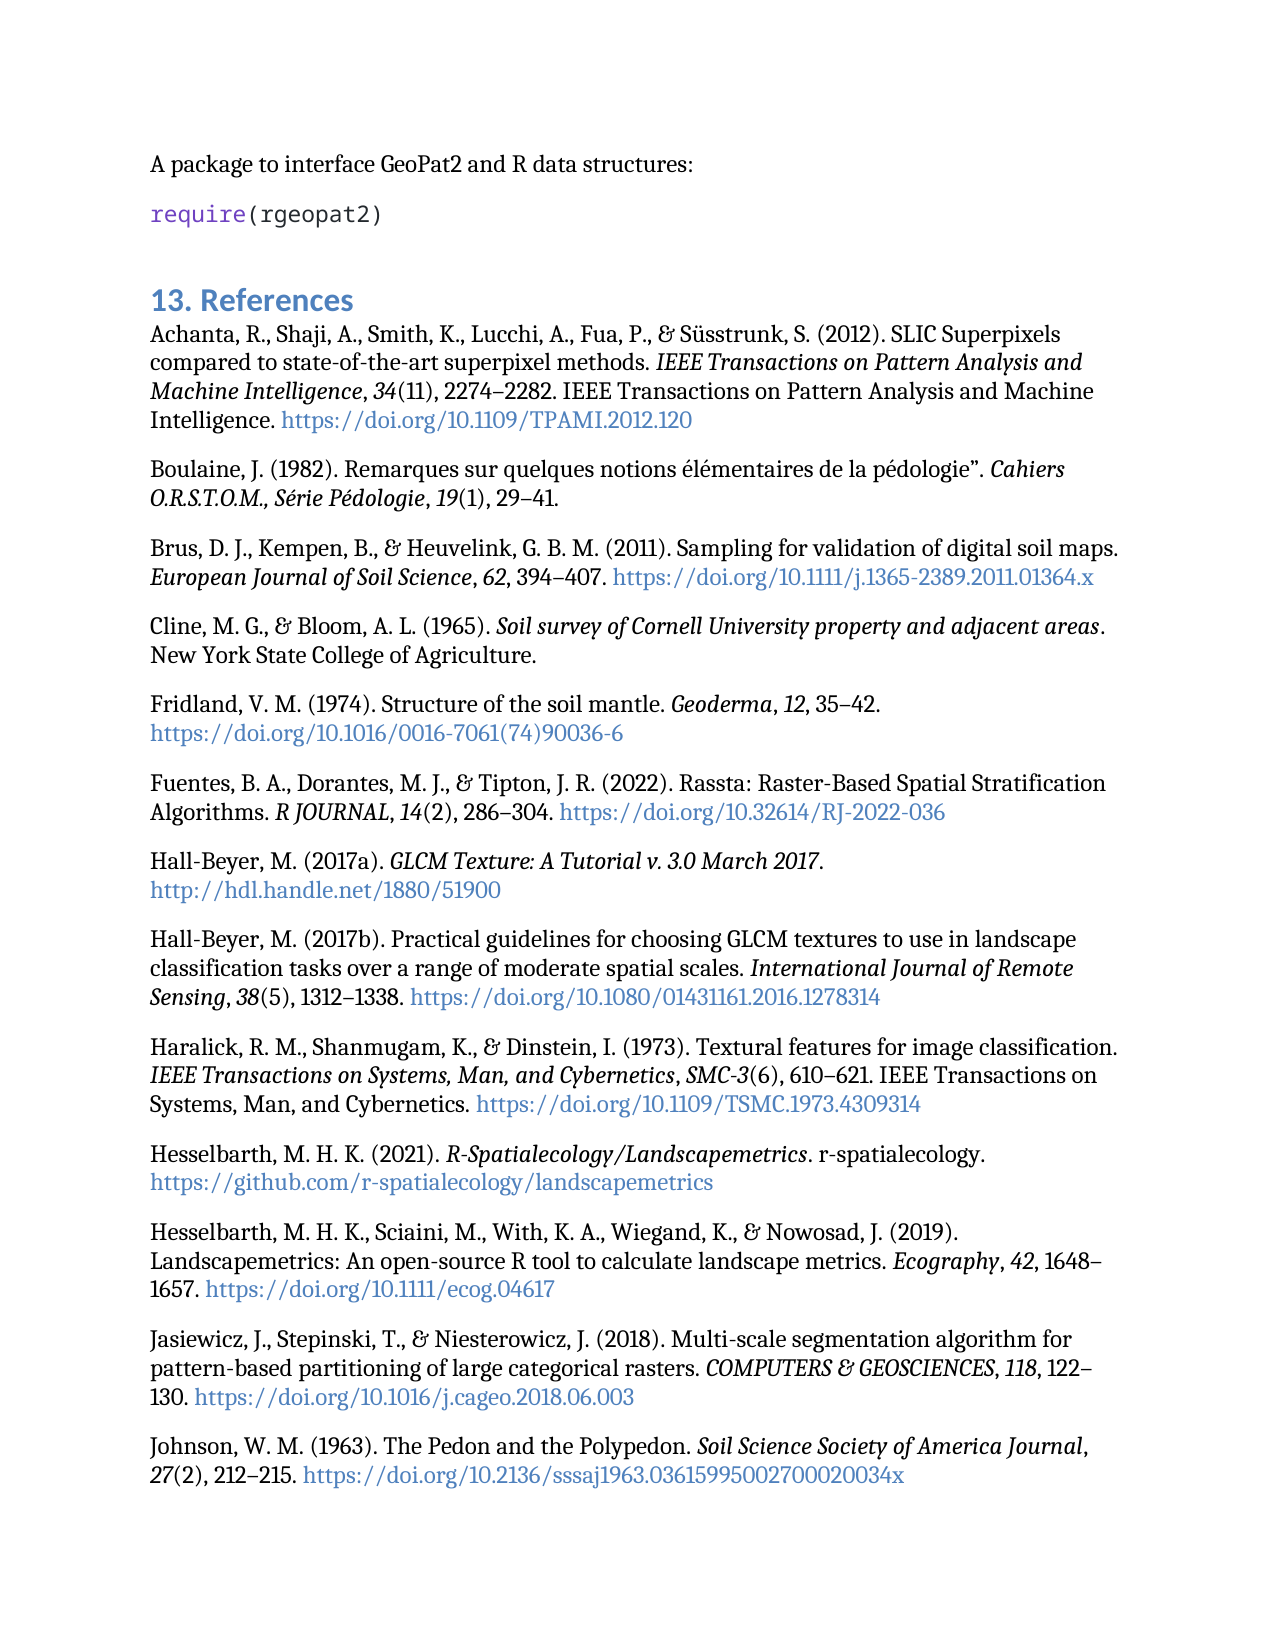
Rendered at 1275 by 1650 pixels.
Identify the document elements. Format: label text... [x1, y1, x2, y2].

text Jasiewicz, J., Stepinski, T., & Niesterowicz, J. (2018). Multi-scale segmentation algorithm for pattern-based partitioning of large categorical rasters. COMPUTERS & GEOSCIENCES, 118, 122–130. https://doi.org/10.1016/j.cageo.2018.06.003 [150, 1325, 1125, 1411]
text Fridland, V. M. (1974). Structure of the soil mantle. Geoderma, 12, 35–42. https://doi.org/10.1016/0016-7061(74)90036-6 [150, 690, 1125, 748]
text Brus, D. J., Kempen, B., & Heuvelink, G. B. M. (2011). Sampling for validation of digital soil maps. European Journal of Soil Science, 62, 394–407. https://doi.org/10.1111/j.1365-2389.2011.01364.x [150, 534, 1125, 591]
text Hesselbarth, M. H. K. (2021). R-Spatialecology/Landscapemetrics. r-spatialecology. https://github.com/r-spatialecology/landscapemetrics [150, 1139, 1125, 1197]
text Hesselbarth, M. H. K., Sciaini, M., With, K. A., Wiegand, K., & Nowosad, J. (2019). Landscapemetrics: An open-source R tool to calculate landscape metrics. Ecography, 42, 1648–1657. https://doi.org/10.1111/ecog.04617 [150, 1218, 1125, 1304]
subtitle 13. References [150, 279, 1125, 319]
text Boulaine, J. (1982). Remarques sur quelques notions élémentaires de la pédologie”. Cahiers O.R.S.T.O.M., Série Pédologie, 19(1), 29–41. [150, 455, 1125, 513]
text Cline, M. G., & Bloom, A. L. (1965). Soil survey of Cornell University property and adjacent areas. New York State College of Agriculture. [150, 612, 1125, 669]
text require(rgeopat2) [150, 197, 1125, 229]
text Fuentes, B. A., Dorantes, M. J., & Tipton, J. R. (2022). Rassta: Raster-Based Spatial Stratification Algorithms. R JOURNAL, 14(2), 286–304. https://doi.org/10.32614/RJ-2022-036 [150, 769, 1125, 826]
text Hall-Beyer, M. (2017b). Practical guidelines for choosing GLCM textures to use in landscape classification tasks over a range of moderate spatial scales. International Journal of Remote Sensing, 38(5), 1312–1338. https://doi.org/10.1080/01431161.2016.1278314 [150, 925, 1125, 1012]
text Haralick, R. M., Shanmugam, K., & Dinstein, I. (1973). Textural features for image classification. IEEE Transactions on Systems, Man, and Cybernetics, SMC-3(6), 610–621. IEEE Transactions on Systems, Man, and Cybernetics. https://doi.org/10.1109/TSMC.1973.4309314 [150, 1032, 1125, 1119]
text Achanta, R., Shaji, A., Smith, K., Lucchi, A., Fua, P., & Süsstrunk, S. (2012). SLIC Superpixels compared to state-of-the-art superpixel methods. IEEE Transactions on Pattern Analysis and Machine Intelligence, 34(11), 2274–2282. IEEE Transactions on Pattern Analysis and Machine Intelligence. https://doi.org/10.1109/TPAMI.2012.120 [150, 319, 1125, 434]
text Hall-Beyer, M. (2017a). GLCM Texture: A Tutorial v. 3.0 March 2017. http://hdl.handle.net/1880/51900 [150, 847, 1125, 904]
text A package to interface GeoPat2 and R data structures: [150, 150, 1125, 179]
text Johnson, W. M. (1963). The Pedon and the Polypedon. Soil Science Society of America Journal, 27(2), 212–215. https://doi.org/10.2136/sssaj1963.03615995002700020034x [150, 1432, 1125, 1489]
